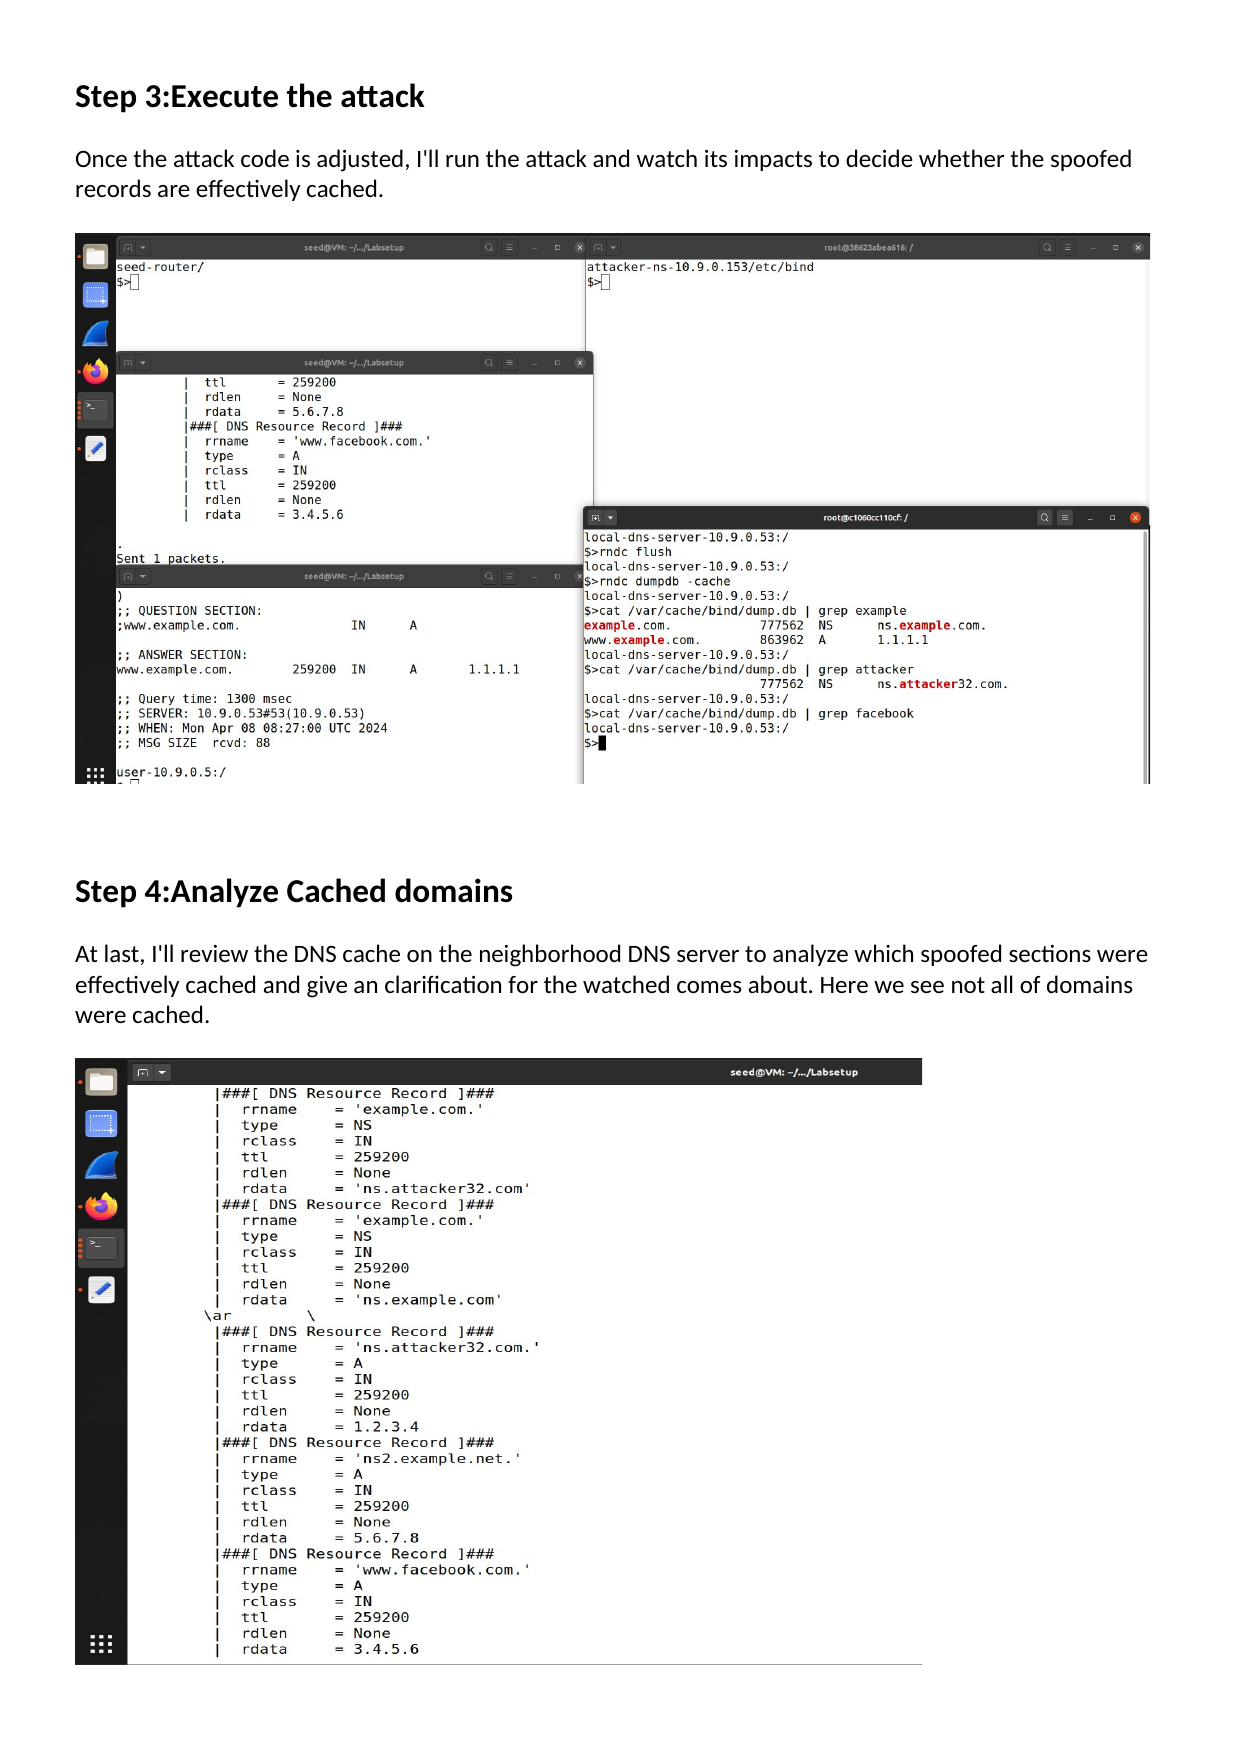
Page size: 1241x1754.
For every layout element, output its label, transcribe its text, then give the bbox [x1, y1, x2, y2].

picture [75, 1058, 923, 1665]
picture [75, 233, 1151, 784]
subtitle Step 4:Analyze Cached domains [75, 870, 1165, 911]
text Once the attack code is adjusted, I'll run the attack and watch its impacts to decide whether the spoofed records are effectively cached. [75, 143, 1165, 204]
text At last, I'll review the DNS cache on the neighborhood DNS server to analyze which spoofed sections were effectively cached and give an clarification for the watched comes about. Here we see not all of domains were cached. [75, 938, 1165, 1030]
subtitle Step 3:Execute the attack [75, 75, 1165, 116]
